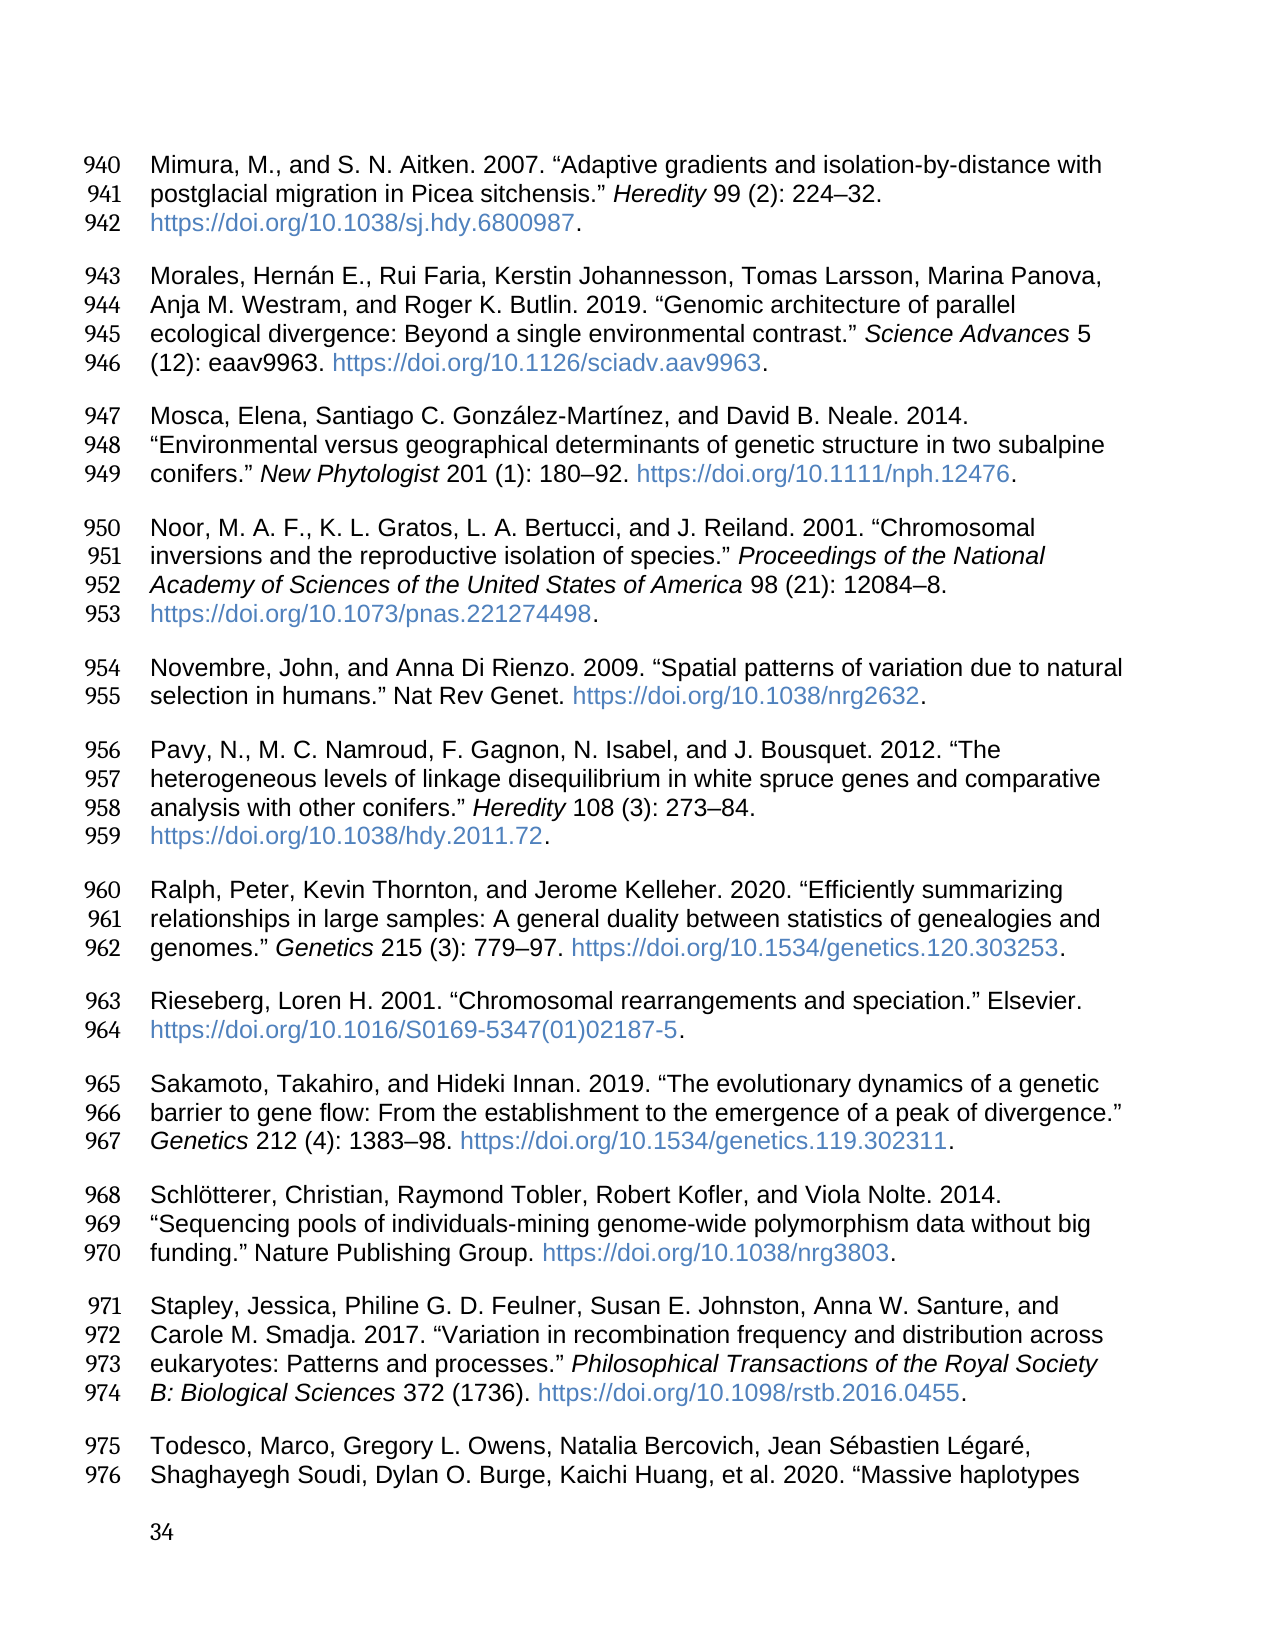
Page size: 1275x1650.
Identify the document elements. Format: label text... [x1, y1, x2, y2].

text Morales, Hernán E., Rui Faria, Kerstin Johannesson, Tomas Larsson, Marina Panova, Anja M. Westram, and Roger K. Butlin. 2019. “Genomic architecture of parallel ecological divergence: Beyond a single environmental contrast.” Science Advances 5 (12): eaav9963. https://doi.org/10.1126/sciadv.aav9963. [150, 261, 1125, 376]
text Mosca, Elena, Santiago C. González-Martínez, and David B. Neale. 2014. “Environmental versus geographical determinants of genetic structure in two subalpine conifers.” New Phytologist 201 (1): 180–92. https://doi.org/10.1111/nph.12476. [150, 401, 1125, 487]
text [150, 1431, 1125, 1489]
text Sakamoto, Takahiro, and Hideki Innan. 2019. “The evolutionary dynamics of a genetic barrier to gene flow: From the establishment to the emergence of a peak of divergence.” Genetics 212 (4): 1383–98. https://doi.org/10.1534/genetics.119.302311. [150, 1069, 1125, 1155]
text Mimura, M., and S. N. Aitken. 2007. “Adaptive gradients and isolation-by-distance with postglacial migration in Picea sitchensis.” Heredity 99 (2): 224–32. https://doi.org/10.1038/sj.hdy.6800987. [150, 150, 1125, 236]
text Stapley, Jessica, Philine G. D. Feulner, Susan E. Johnston, Anna W. Santure, and Carole M. Smadja. 2017. “Variation in recombination frequency and distribution across eukaryotes: Patterns and processes.” Philosophical Transactions of the Royal Society B: Biological Sciences 372 (1736). https://doi.org/10.1098/rstb.2016.0455. [150, 1291, 1125, 1406]
text Schlötterer, Christian, Raymond Tobler, Robert Kofler, and Viola Nolte. 2014. “Sequencing pools of individuals-mining genome-wide polymorphism data without big funding.” Nature Publishing Group. https://doi.org/10.1038/nrg3803. [150, 1180, 1125, 1266]
text Novembre, John, and Anna Di Rienzo. 2009. “Spatial patterns of variation due to natural selection in humans.” Nat Rev Genet. https://doi.org/10.1038/nrg2632. [150, 652, 1125, 710]
text Noor, M. A. F., K. L. Gratos, L. A. Bertucci, and J. Reiland. 2001. “Chromosomal inversions and the reproductive isolation of species.” Proceedings of the National Academy of Sciences of the United States of America 98 (21): 12084–8. https://doi.org/10.1073/pnas.221274498. [150, 512, 1125, 627]
text Ralph, Peter, Kevin Thornton, and Jerome Kelleher. 2020. “Efficiently summarizing relationships in large samples: A general duality between statistics of genealogies and genomes.” Genetics 215 (3): 779–97. https://doi.org/10.1534/genetics.120.303253. [150, 875, 1125, 961]
text Rieseberg, Loren H. 2001. “Chromosomal rearrangements and speciation.” Elsevier. https://doi.org/10.1016/S0169-5347(01)02187-5. [150, 986, 1125, 1044]
text Pavy, N., M. C. Namroud, F. Gagnon, N. Isabel, and J. Bousquet. 2012. “The heterogeneous levels of linkage disequilibrium in white spruce genes and comparative analysis with other conifers.” Heredity 108 (3): 273–84. https://doi.org/10.1038/hdy.2011.72. [150, 735, 1125, 850]
